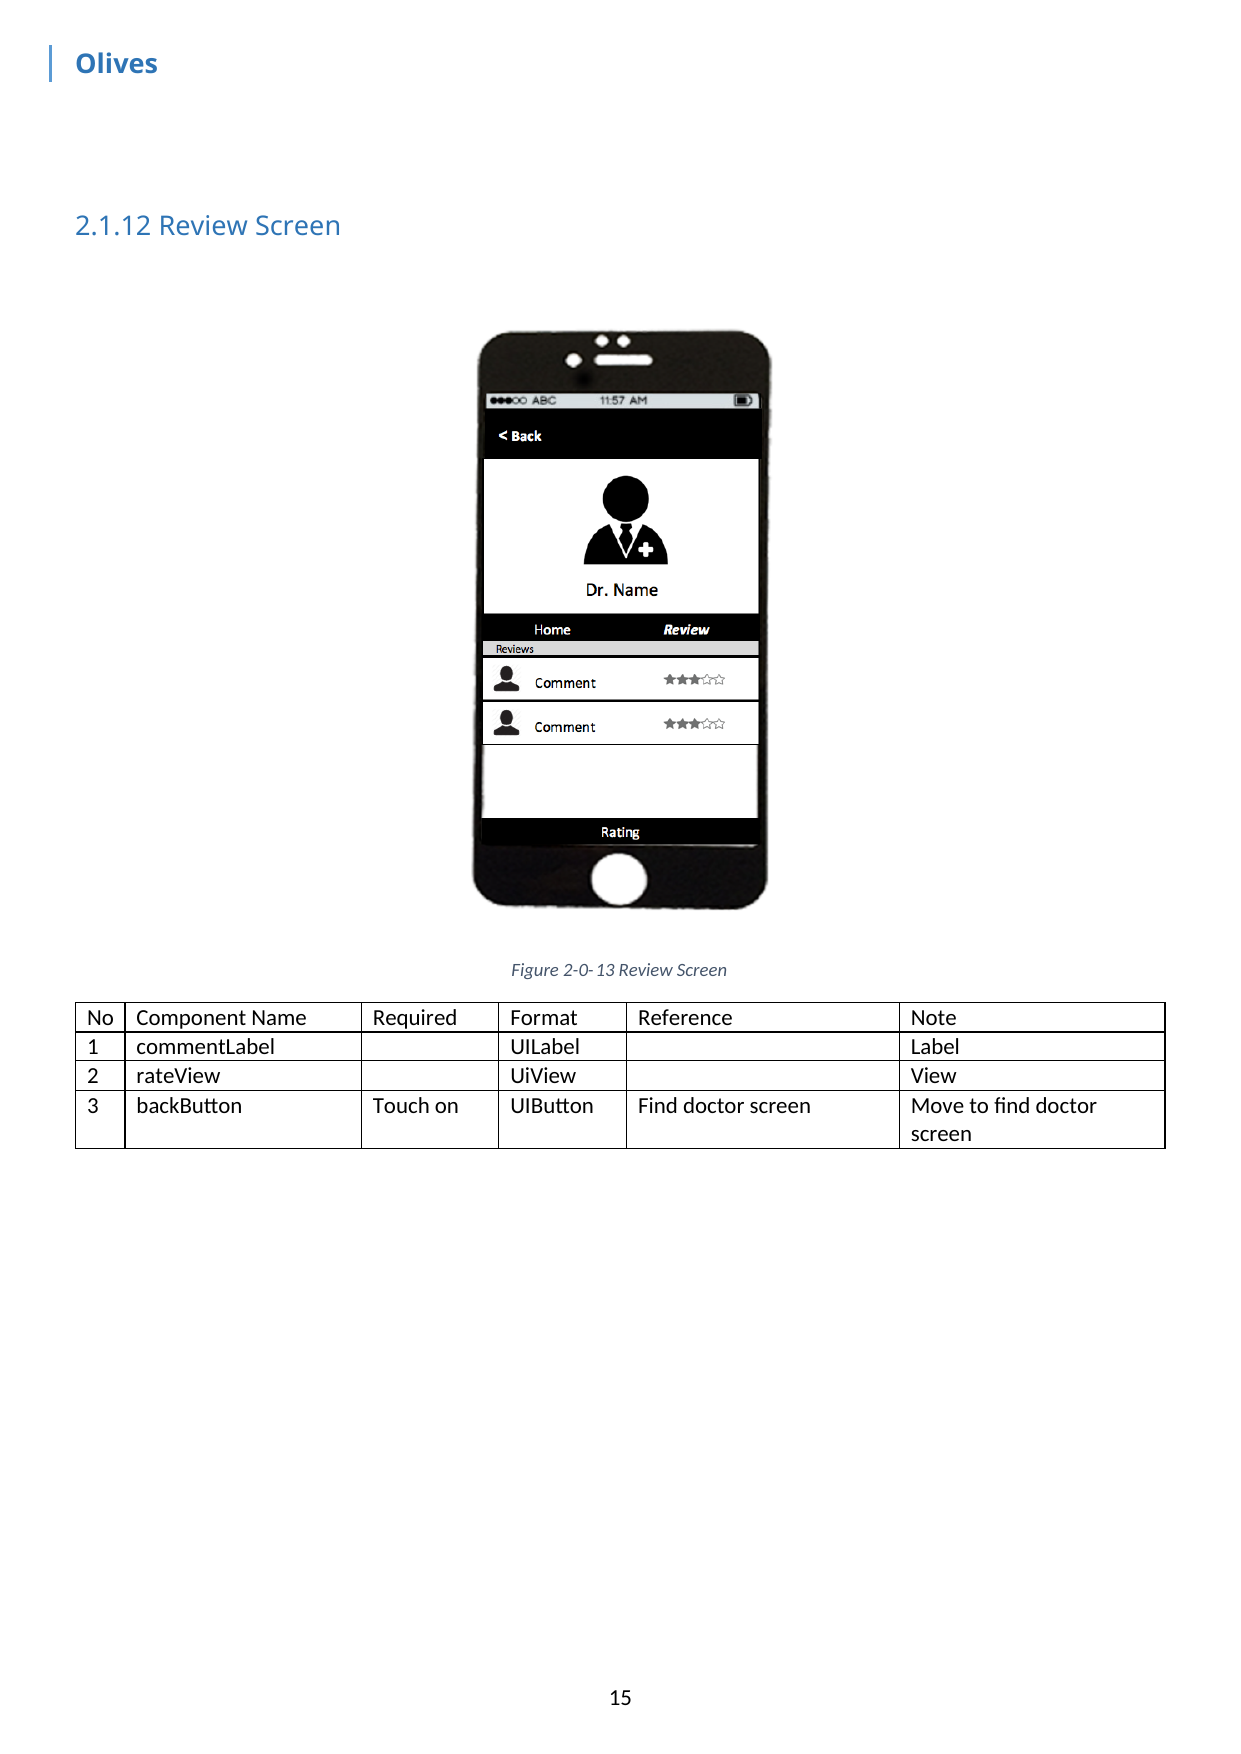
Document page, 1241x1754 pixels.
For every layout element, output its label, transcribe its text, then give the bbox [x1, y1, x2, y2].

table_header Component Name [126, 1003, 361, 1031]
table_cell UiView [499, 1061, 626, 1090]
table_cell [627, 1061, 899, 1090]
picture [441, 293, 799, 940]
subtitle 2.1.12 Review Screen [75, 207, 1165, 243]
table_cell [627, 1033, 899, 1060]
table_cell 1 [76, 1033, 124, 1060]
table_cell 2 [76, 1061, 124, 1090]
table_cell UIButton [499, 1091, 626, 1147]
table_header Required [362, 1003, 498, 1031]
table_header Reference [627, 1003, 899, 1031]
table_cell Label [900, 1033, 1164, 1060]
table_cell Find doctor screen [627, 1091, 899, 1147]
table_cell Move to find doctor screen [900, 1091, 1164, 1147]
table_header Format [499, 1003, 626, 1031]
table_header Note [900, 1003, 1164, 1031]
table_cell 3 [76, 1091, 124, 1147]
table_cell [362, 1061, 498, 1090]
table_header No [76, 1003, 124, 1031]
table_cell rateView [126, 1061, 361, 1090]
table_cell Touch on [362, 1091, 498, 1147]
table_cell View [900, 1061, 1164, 1090]
table_cell backButton [126, 1091, 361, 1147]
text Figure 2-0-13 Review Screen [75, 958, 1165, 981]
table_cell UILabel [499, 1033, 626, 1060]
table_cell commentLabel [126, 1033, 361, 1060]
table_cell [362, 1033, 498, 1060]
